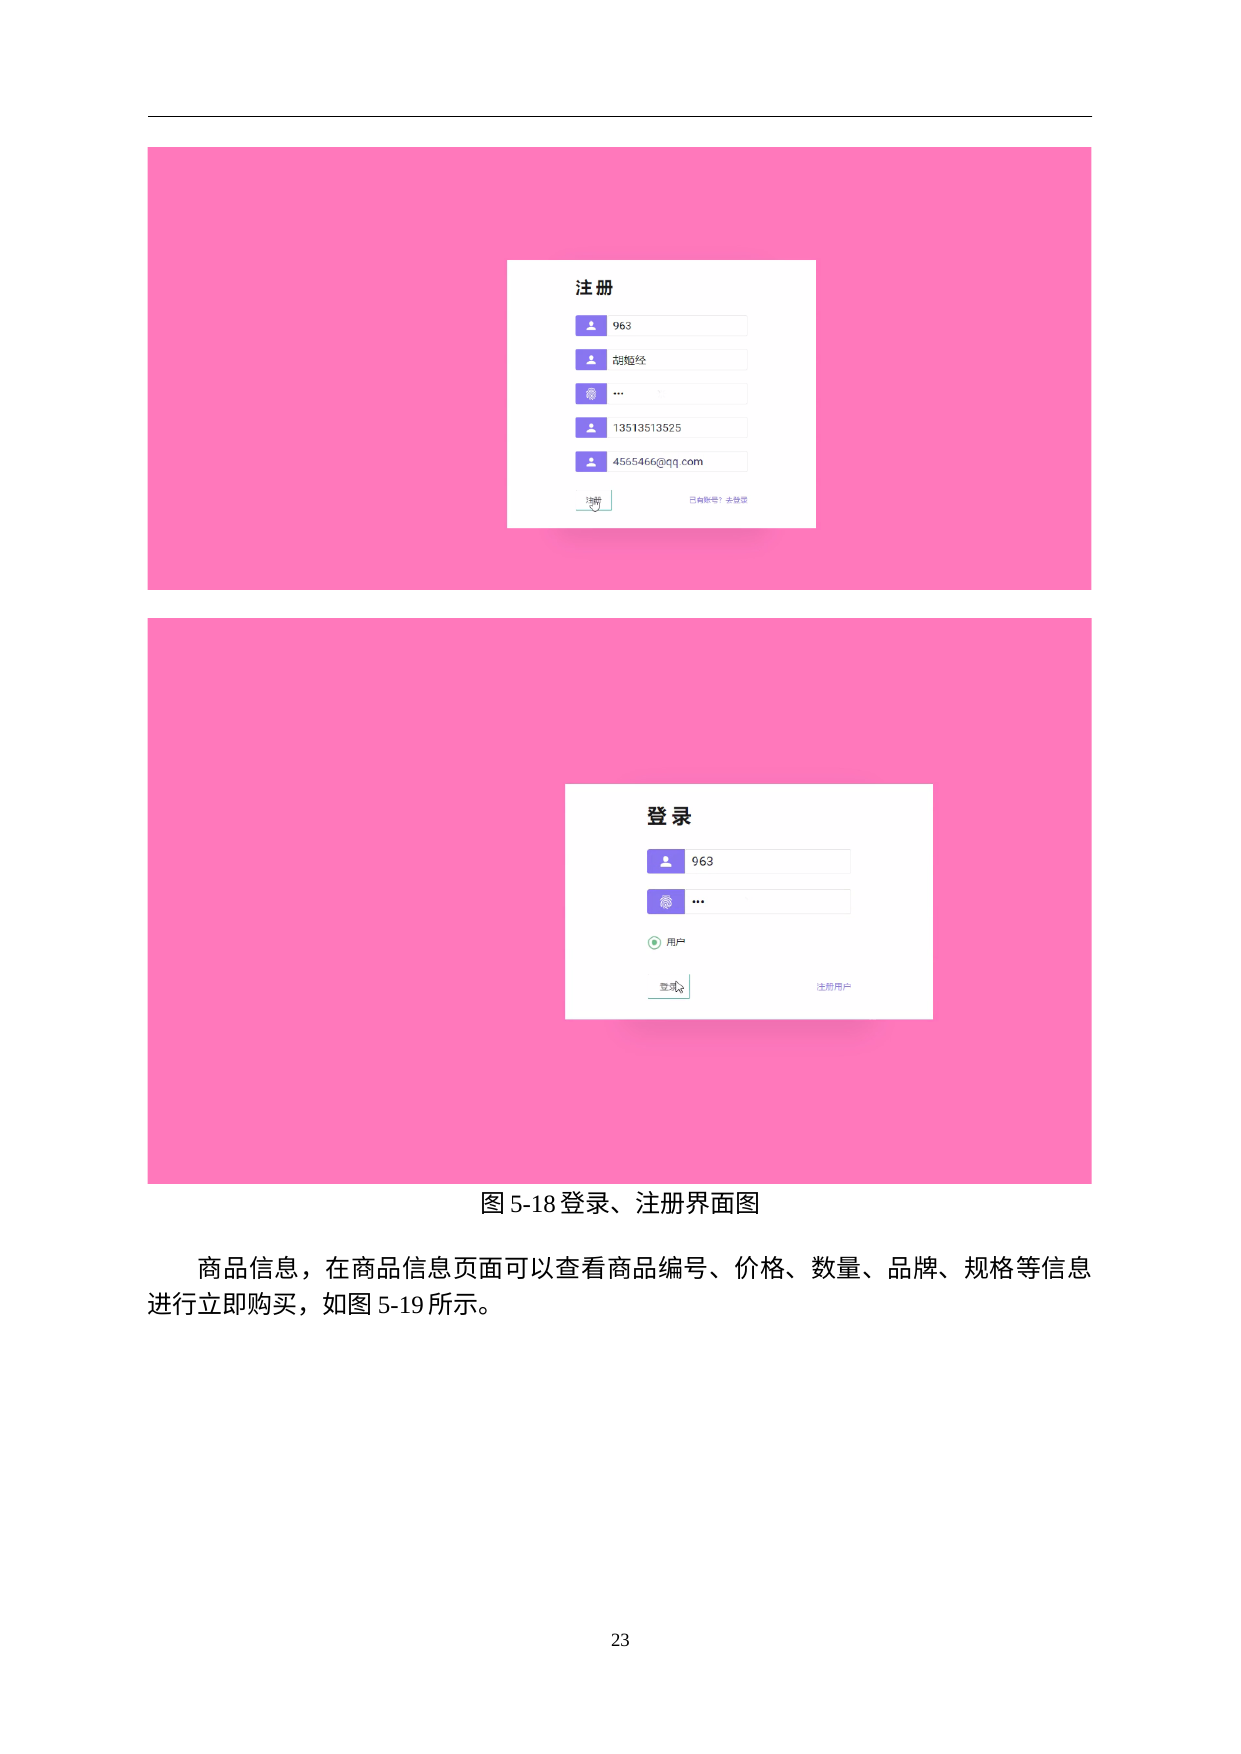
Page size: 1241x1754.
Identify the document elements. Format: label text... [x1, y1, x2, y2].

text 图5-18登录、注册界面图 [148, 1184, 1092, 1220]
picture [147, 147, 1092, 590]
text 商品信息，在商品信息页面可以查看商品编号、价格、数量、品牌、规格等信息进行立即购买，如图5-19所示。 [148, 1248, 1092, 1321]
picture [147, 618, 1092, 1184]
